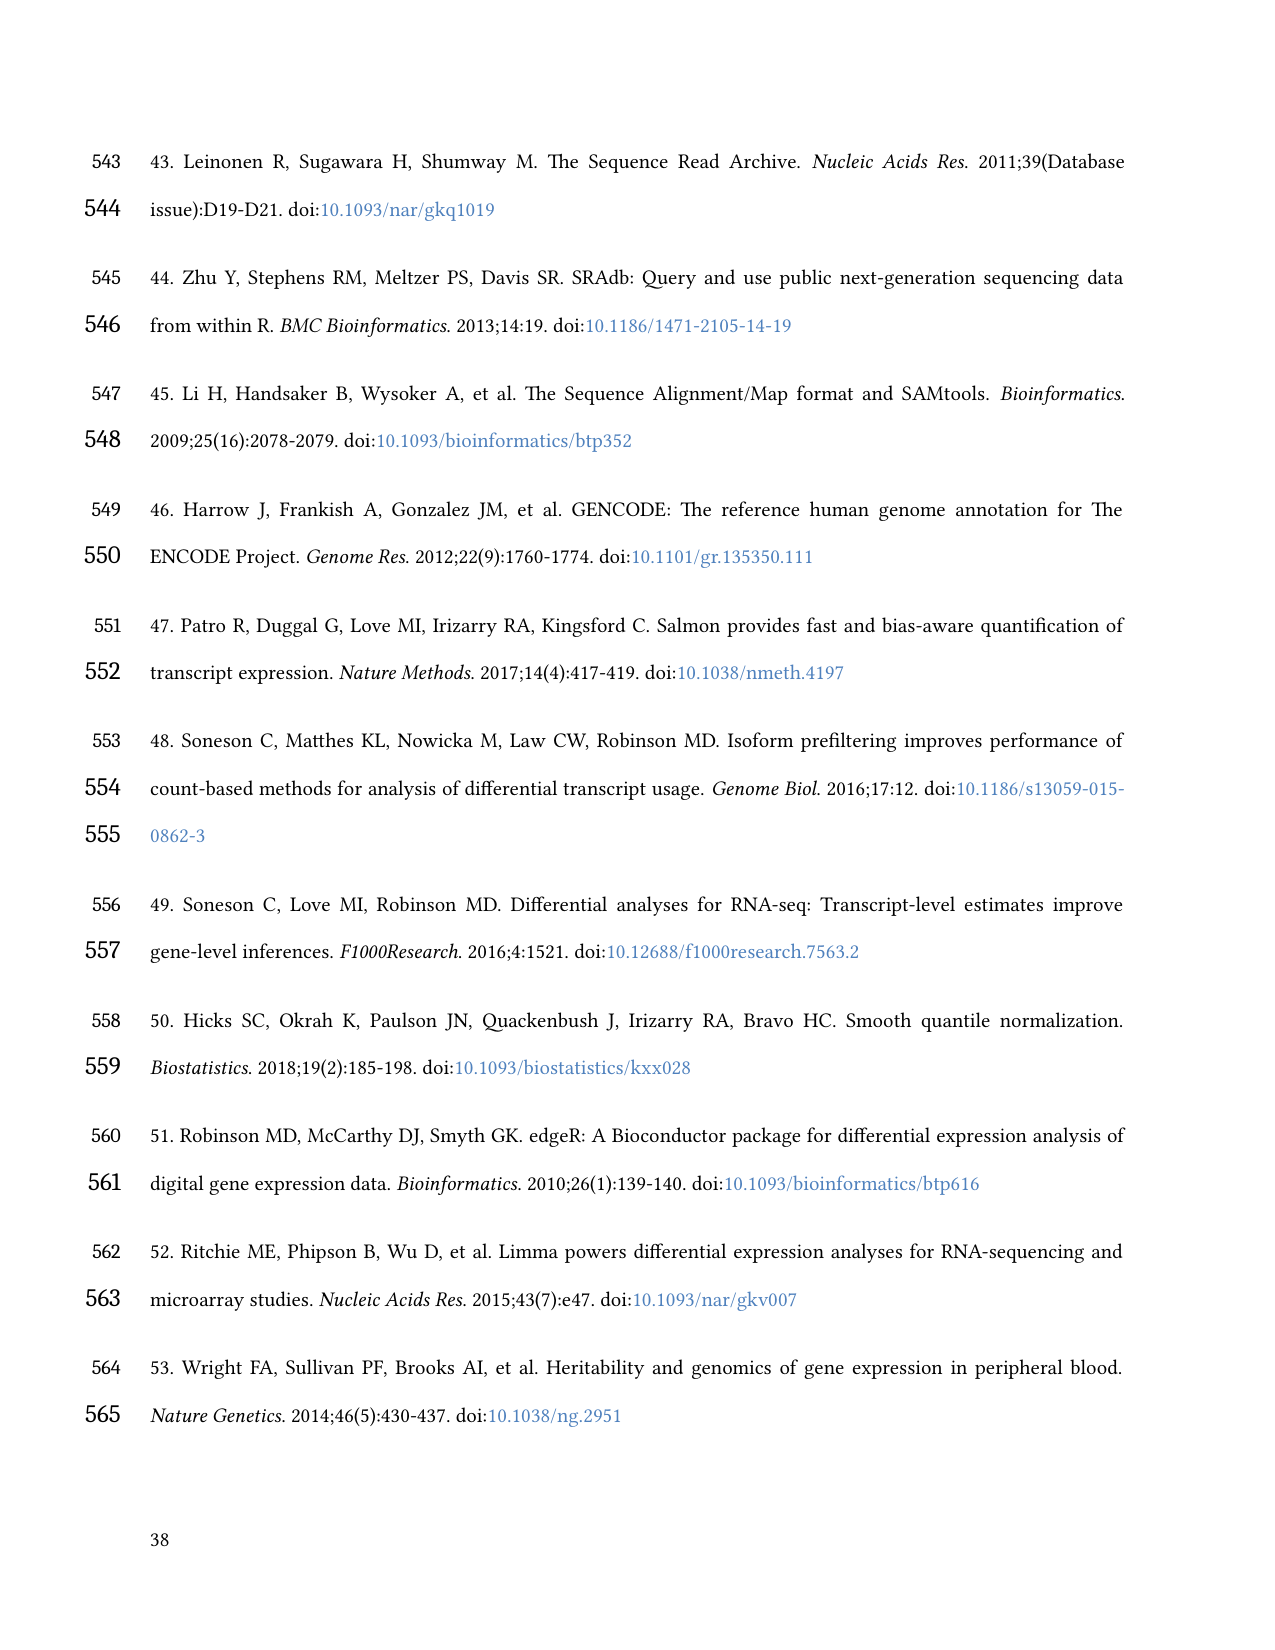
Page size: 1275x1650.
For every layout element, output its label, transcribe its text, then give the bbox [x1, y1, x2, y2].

text 48. Soneson C, Matthes KL, Nowicka M, Law CW, Robinson MD. Isoform prefiltering improves performance of count-based methods for analysis of differential transcript usage. Genome Biol. 2016;17:12. doi:10.1186/s13059-015-0862-3 [150, 729, 1125, 848]
text 46. Harrow J, Frankish A, Gonzalez JM, et al. GENCODE: The reference human genome annotation for The ENCODE Project. Genome Res. 2012;22(9):1760-1774. doi:10.1101/gr.135350.111 [150, 497, 1125, 569]
text 52. Ritchie ME, Phipson B, Wu D, et al. Limma powers differential expression analyses for RNA-sequencing and microarray studies. Nucleic Acids Res. 2015;43(7):e47. doi:10.1093/nar/gkv007 [150, 1240, 1125, 1311]
text 45. Li H, Handsaker B, Wysoker A, et al. The Sequence Alignment/Map format and SAMtools. Bioinformatics. 2009;25(16):2078-2079. doi:10.1093/bioinformatics/btp352 [150, 382, 1125, 453]
text 51. Robinson MD, McCarthy DJ, Smyth GK. edgeR: A Bioconductor package for differential expression analysis of digital gene expression data. Bioinformatics. 2010;26(1):139-140. doi:10.1093/bioinformatics/btp616 [150, 1124, 1125, 1195]
text 44. Zhu Y, Stephens RM, Meltzer PS, Davis SR. SRAdb: Query and use public next-generation sequencing data from within R. BMC Bioinformatics. 2013;14:19. doi:10.1186/1471-2105-14-19 [150, 266, 1125, 337]
text 49. Soneson C, Love MI, Robinson MD. Differential analyses for RNA-seq: Transcript-level estimates improve gene-level inferences. F1000Research. 2016;4:1521. doi:10.12688/f1000research.7563.2 [150, 892, 1125, 964]
text 53. Wright FA, Sullivan PF, Brooks AI, et al. Heritability and genomics of gene expression in peripheral blood. Nature Genetics. 2014;46(5):430-437. doi:10.1038/ng.2951 [150, 1356, 1125, 1427]
text 43. Leinonen R, Sugawara H, Shumway M. The Sequence Read Archive. Nucleic Acids Res. 2011;39(Database issue):D19-D21. doi:10.1093/nar/gkq1019 [150, 150, 1125, 221]
text 50. Hicks SC, Okrah K, Paulson JN, Quackenbush J, Irizarry RA, Bravo HC. Smooth quantile normalization. Biostatistics. 2018;19(2):185-198. doi:10.1093/biostatistics/kxx028 [150, 1008, 1125, 1079]
text 47. Patro R, Duggal G, Love MI, Irizarry RA, Kingsford C. Salmon provides fast and bias-aware quantification of transcript expression. Nature Methods. 2017;14(4):417-419. doi:10.1038/nmeth.4197 [150, 613, 1125, 684]
